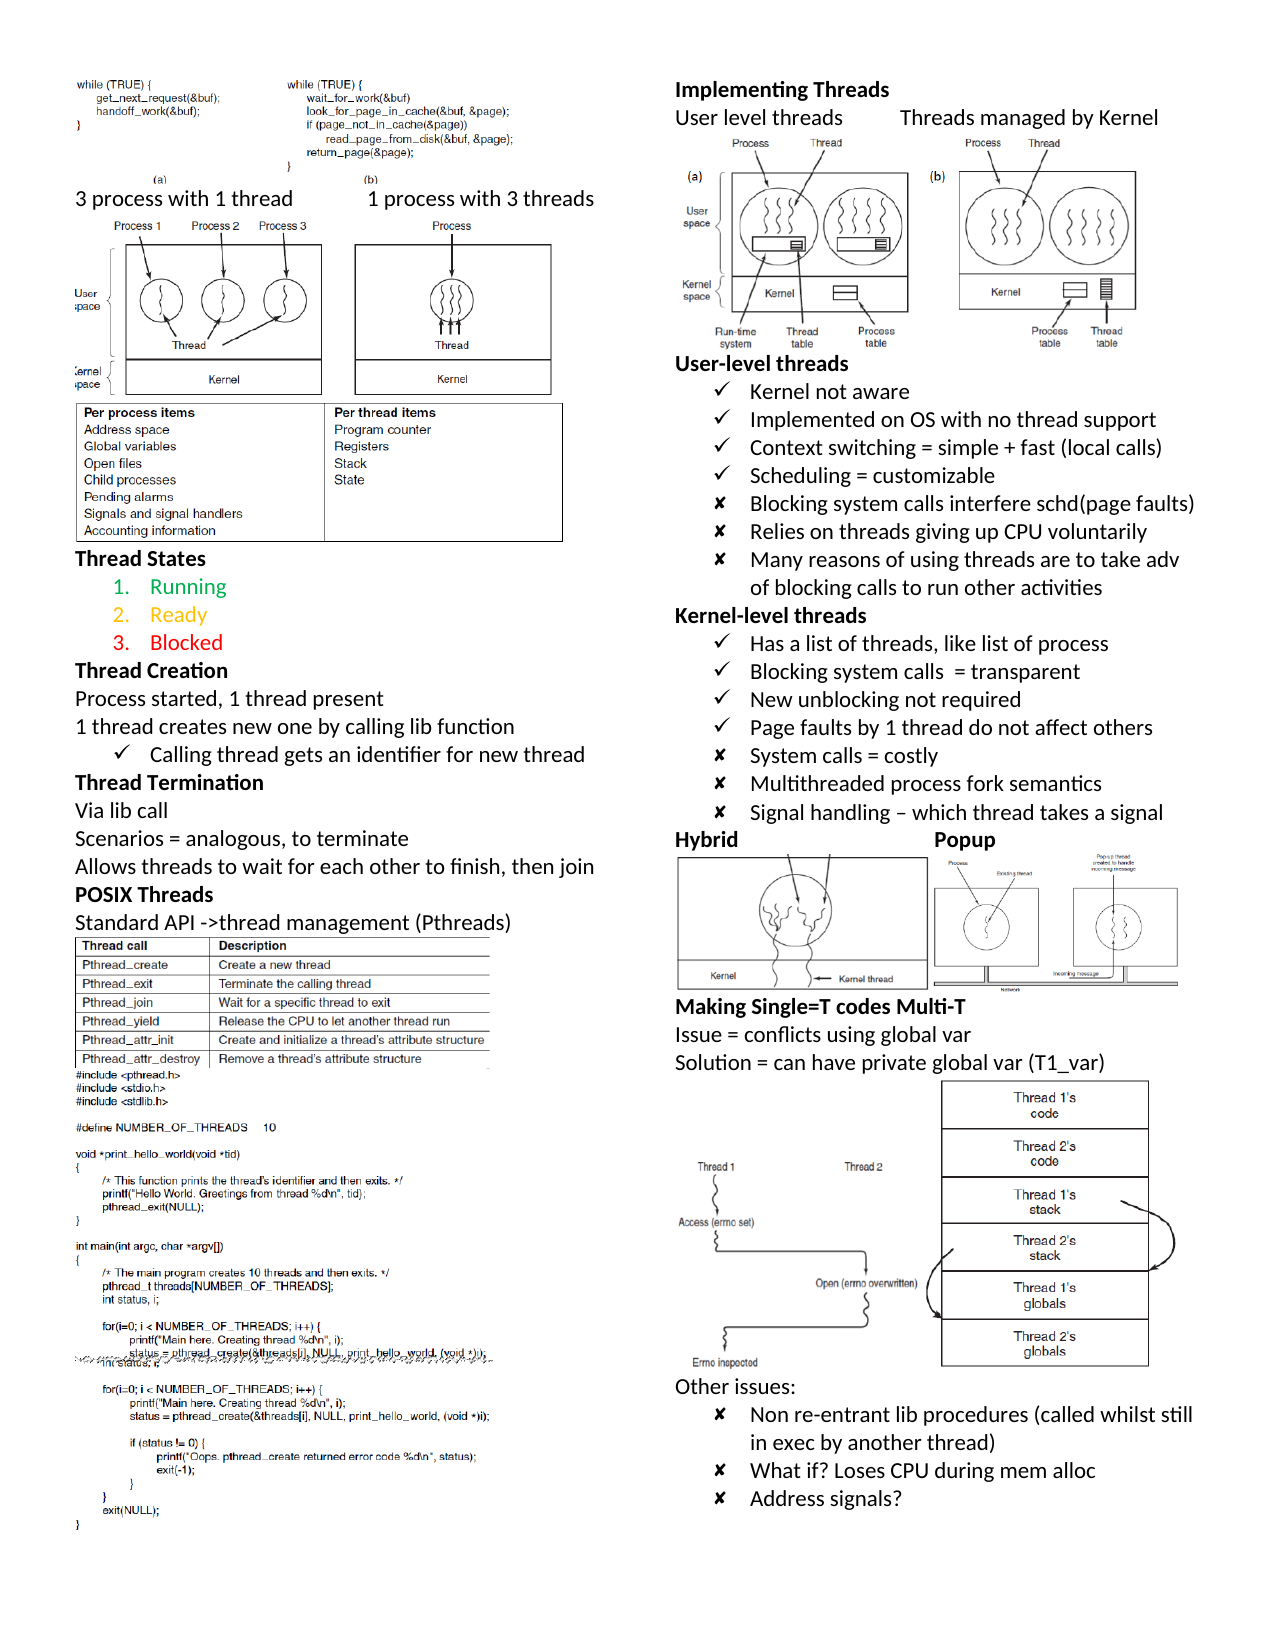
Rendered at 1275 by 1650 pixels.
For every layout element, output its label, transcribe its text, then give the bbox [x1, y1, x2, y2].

list System calls = costly [712, 742, 1200, 769]
text Process started, 1 thread present [75, 684, 600, 712]
text Solution = can have private global var (T1_var) [675, 1048, 1200, 1076]
list Page faults by 1 thread do not affect others [712, 713, 1200, 742]
picture [675, 1155, 922, 1372]
list Blocked [112, 628, 600, 656]
text User level threads Threads managed by Kernel [675, 103, 1200, 131]
list Blocking system calls interfere schd(page faults) [712, 489, 1200, 517]
text Allows threads to wait for each other to finish, then join [75, 852, 600, 880]
list Has a list of threads, like list of process [712, 629, 1200, 657]
list Running [112, 572, 600, 600]
list Many reasons of using threads are to take adv of blocking calls to run other activities [712, 545, 1200, 601]
text Hybrid Popup [675, 826, 1200, 854]
list Relies on threads giving up CPU voluntarily [712, 517, 1200, 545]
picture [675, 853, 1179, 992]
text Issue = conflicts using global var [675, 1020, 1200, 1048]
text Via lib call [75, 796, 600, 824]
text Scenarios = analogous, to terminate [75, 824, 600, 852]
list Kernel not aware [712, 377, 1200, 405]
text Other issues: [675, 1372, 1200, 1400]
list Context switching = simple + fast (local calls) [712, 433, 1200, 461]
text Thread Termination [75, 768, 600, 796]
list Implemented on OS with no thread support [712, 405, 1200, 433]
text Kernel-level threads [675, 601, 1200, 629]
text 3 process with 1 thread 1 process with 3 threads [75, 184, 600, 212]
list Multithreaded process fork semantics [712, 769, 1200, 798]
list Non re-entrant lib procedures (called whilst still in exec by another thread) [712, 1400, 1200, 1456]
text Implementing Threads [675, 75, 1200, 103]
list What if? Loses CPU during mem alloc [712, 1456, 1200, 1484]
text User-level threads [675, 349, 1200, 377]
text Thread Creation [75, 656, 600, 684]
list Scheduling = customizable [712, 461, 1200, 489]
list Calling thread gets an identifier for new thread [112, 740, 600, 768]
list Ready [112, 600, 600, 628]
list New unblocking not required [712, 686, 1200, 713]
list Blocking system calls = transparent [712, 657, 1200, 686]
list Address signals? [712, 1484, 1200, 1512]
text 1 thread creates new one by calling lib function [75, 712, 600, 740]
list Signal handling – which thread takes a signal [712, 798, 1200, 826]
text POSIX Threads [75, 880, 600, 908]
text Thread States [75, 544, 600, 572]
text Standard API ->thread management (Pthreads) [75, 908, 600, 1361]
text Making Single=T codes Multi-T [675, 992, 1200, 1020]
